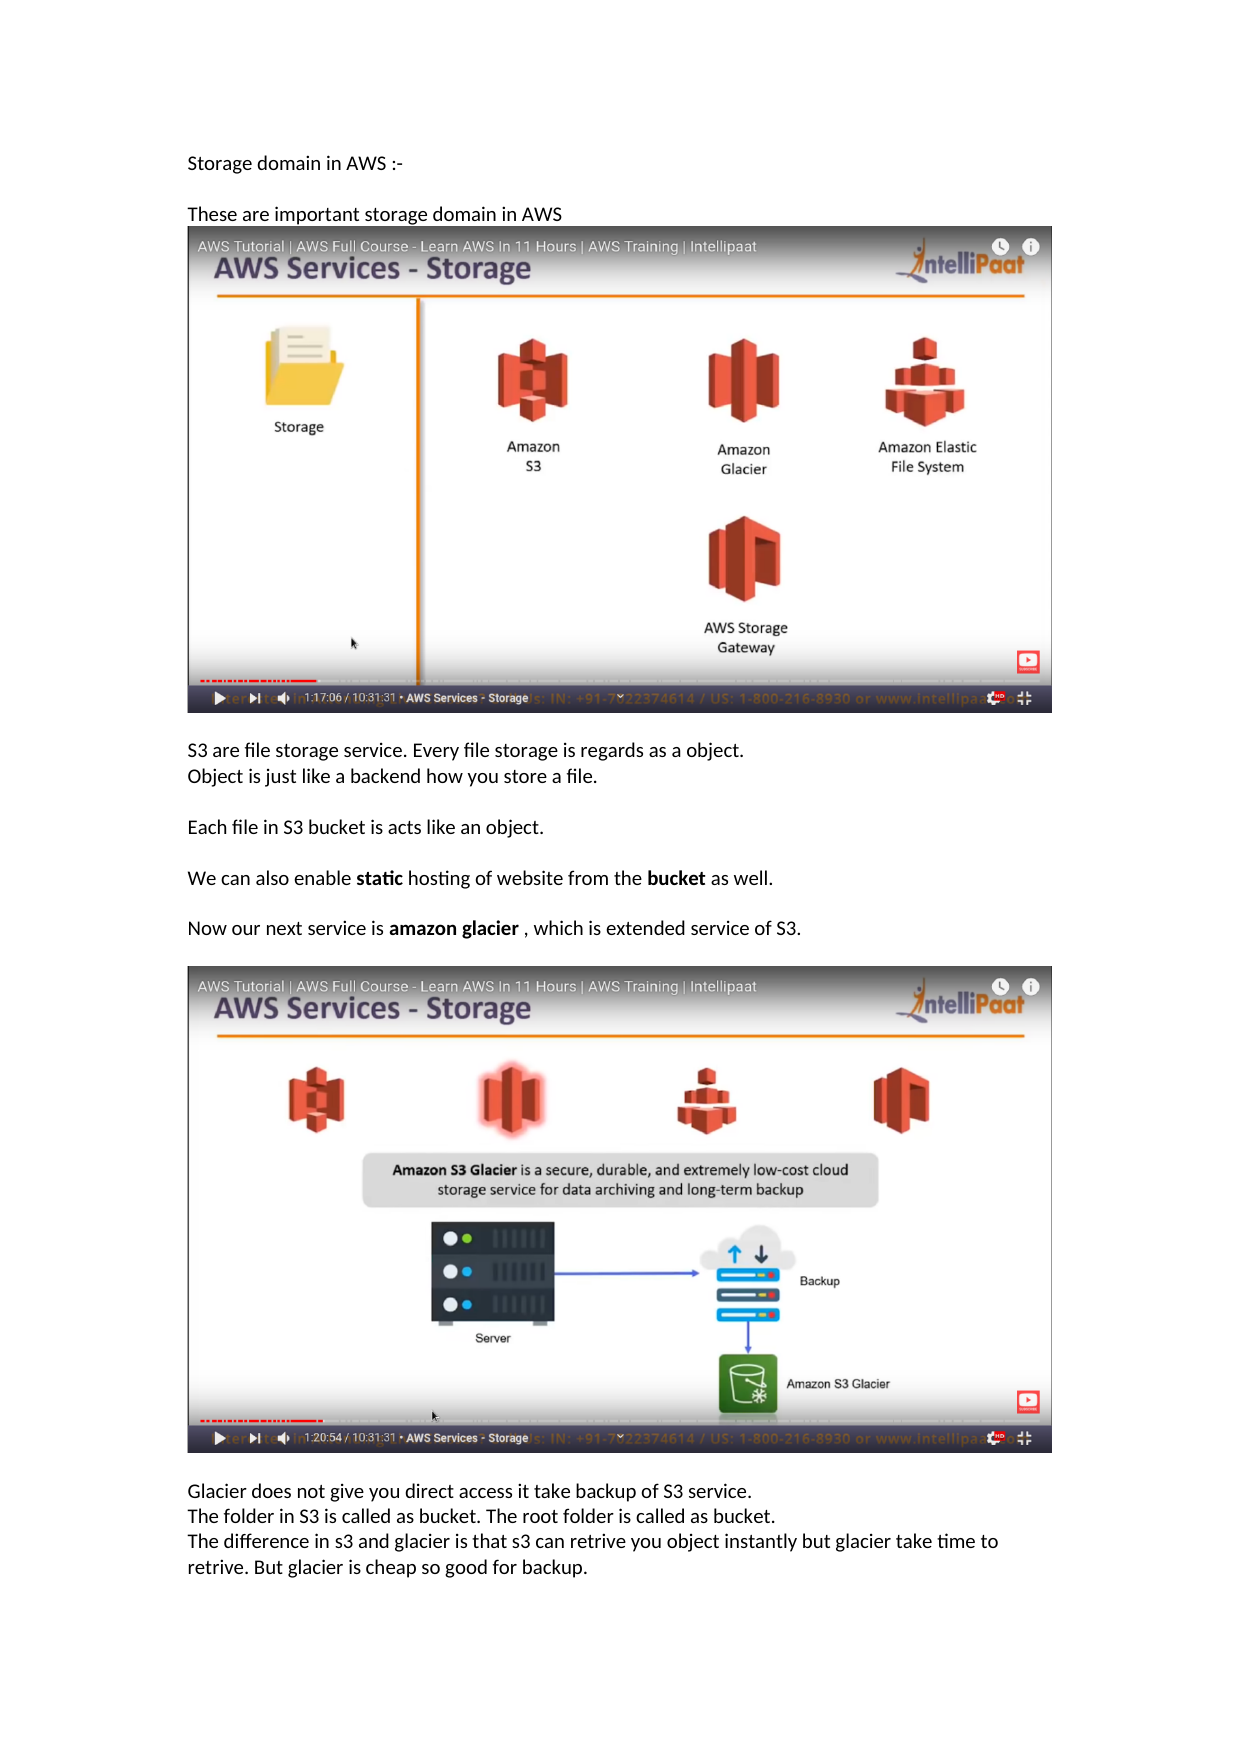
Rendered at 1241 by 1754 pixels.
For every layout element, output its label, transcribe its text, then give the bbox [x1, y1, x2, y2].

list S3 are file storage service. Every file storage is regards as a object. [187, 738, 1053, 763]
list Storage domain in AWS :- [187, 150, 1053, 175]
list Object is just like a backend how you store a file. [187, 763, 1053, 788]
list The folder in S3 is called as bucket. The root folder is called as bucket. [187, 1503, 1053, 1529]
list The difference in s3 and glacier is that s3 can retrive you object instantly but glacier take time to retrive. But glacier is cheap so good for backup. [187, 1529, 1053, 1579]
picture [187, 226, 1052, 713]
list These are important storage domain in AWS [187, 201, 1053, 226]
list Glacier does not give you direct access it take backup of S3 service. [187, 1478, 1053, 1503]
list Each file in S3 bucket is acts like an object. [187, 814, 1053, 839]
list Now our next service is amazon glacier , which is extended service of S3. [187, 916, 1053, 941]
picture [187, 966, 1052, 1453]
list We can also enable static hosting of website from the bucket as well. [187, 865, 1053, 890]
